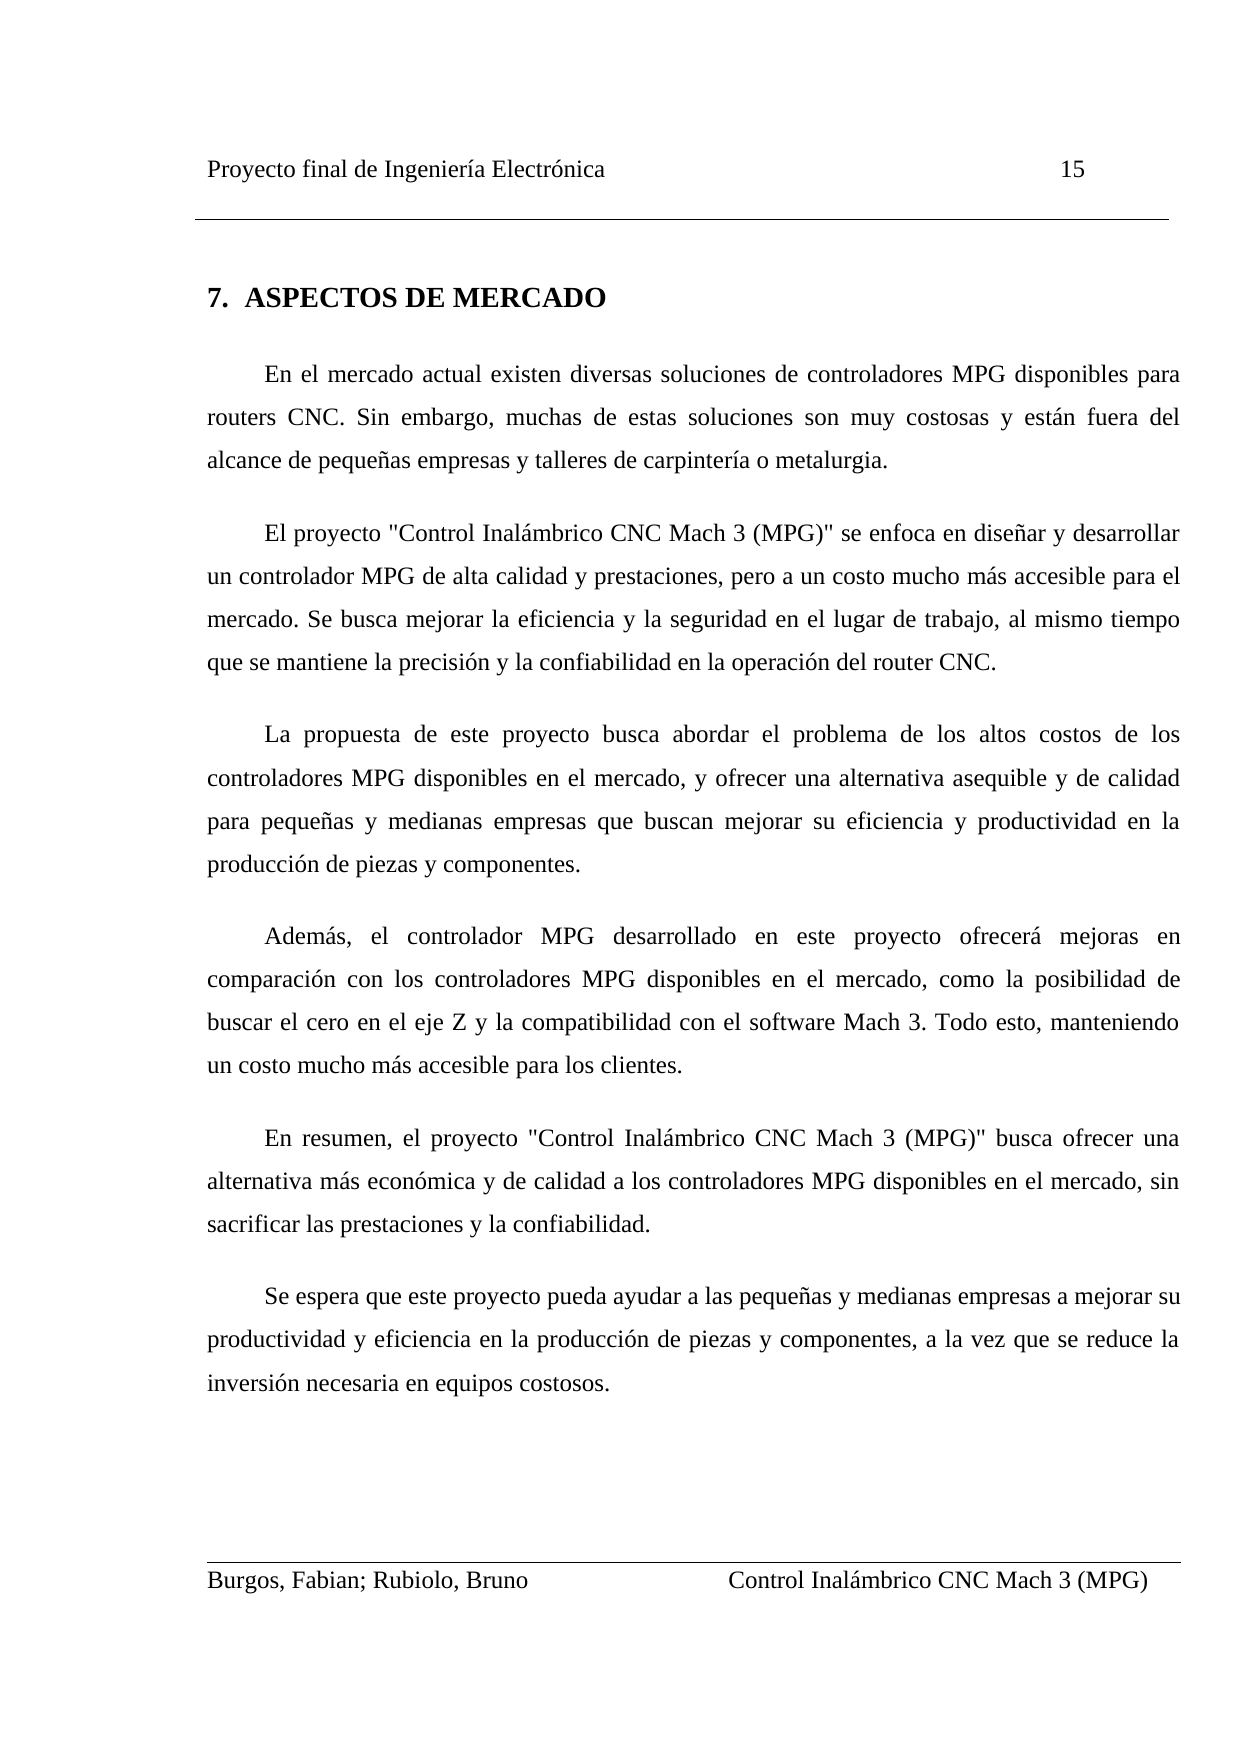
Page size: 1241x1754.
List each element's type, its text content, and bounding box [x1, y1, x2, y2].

text El proyecto "Control Inalámbrico CNC Mach 3 (MPG)" se enfoca en diseñar y desarrollar un controlador MPG de alta calidad y prestaciones, pero a un costo mucho más accesible para el mercado. Se busca mejorar la eficiencia y la seguridad en el lugar de trabajo, al mismo tiempo que se mantiene la precisión y la confiabilidad en la operación del router CNC. [207, 518, 1181, 676]
text Se espera que este proyecto pueda ayudar a las pequeñas y medianas empresas a mejorar su productividad y eficiencia en la producción de piezas y componentes, a la vez que se reduce la inversión necesaria en equipos costosos. [207, 1281, 1181, 1396]
text En el mercado actual existen diversas soluciones de controladores MPG disponibles para routers CNC. Sin embargo, muchas de estas soluciones son muy costosas y están fuera del alcance de pequeñas empresas y talleres de carpintería o metalurgia. [207, 359, 1181, 474]
text En resumen, el proyecto "Control Inalámbrico CNC Mach 3 (MPG)" busca ofrecer una alternativa más económica y de calidad a los controladores MPG disponibles en el mercado, sin sacrificar las prestaciones y la confiabilidad. [207, 1123, 1181, 1238]
text La propuesta de este proyecto busca abordar el problema de los altos costos de los controladores MPG disponibles en el mercado, y ofrecer una alternativa asequible y de calidad para pequeñas y medianas empresas que buscan mejorar su eficiencia y productividad en la producción de piezas y componentes. [207, 719, 1181, 878]
text Además, el controlador MPG desarrollado en este proyecto ofrecerá mejoras en comparación con los controladores MPG disponibles en el mercado, como la posibilidad de buscar el cero en el eje Z y la compatibilidad con el software Mach 3. Todo esto, manteniendo un costo mucho más accesible para los clientes. [207, 921, 1181, 1079]
subtitle ASPECTOS DE MERCADO [207, 280, 1181, 313]
